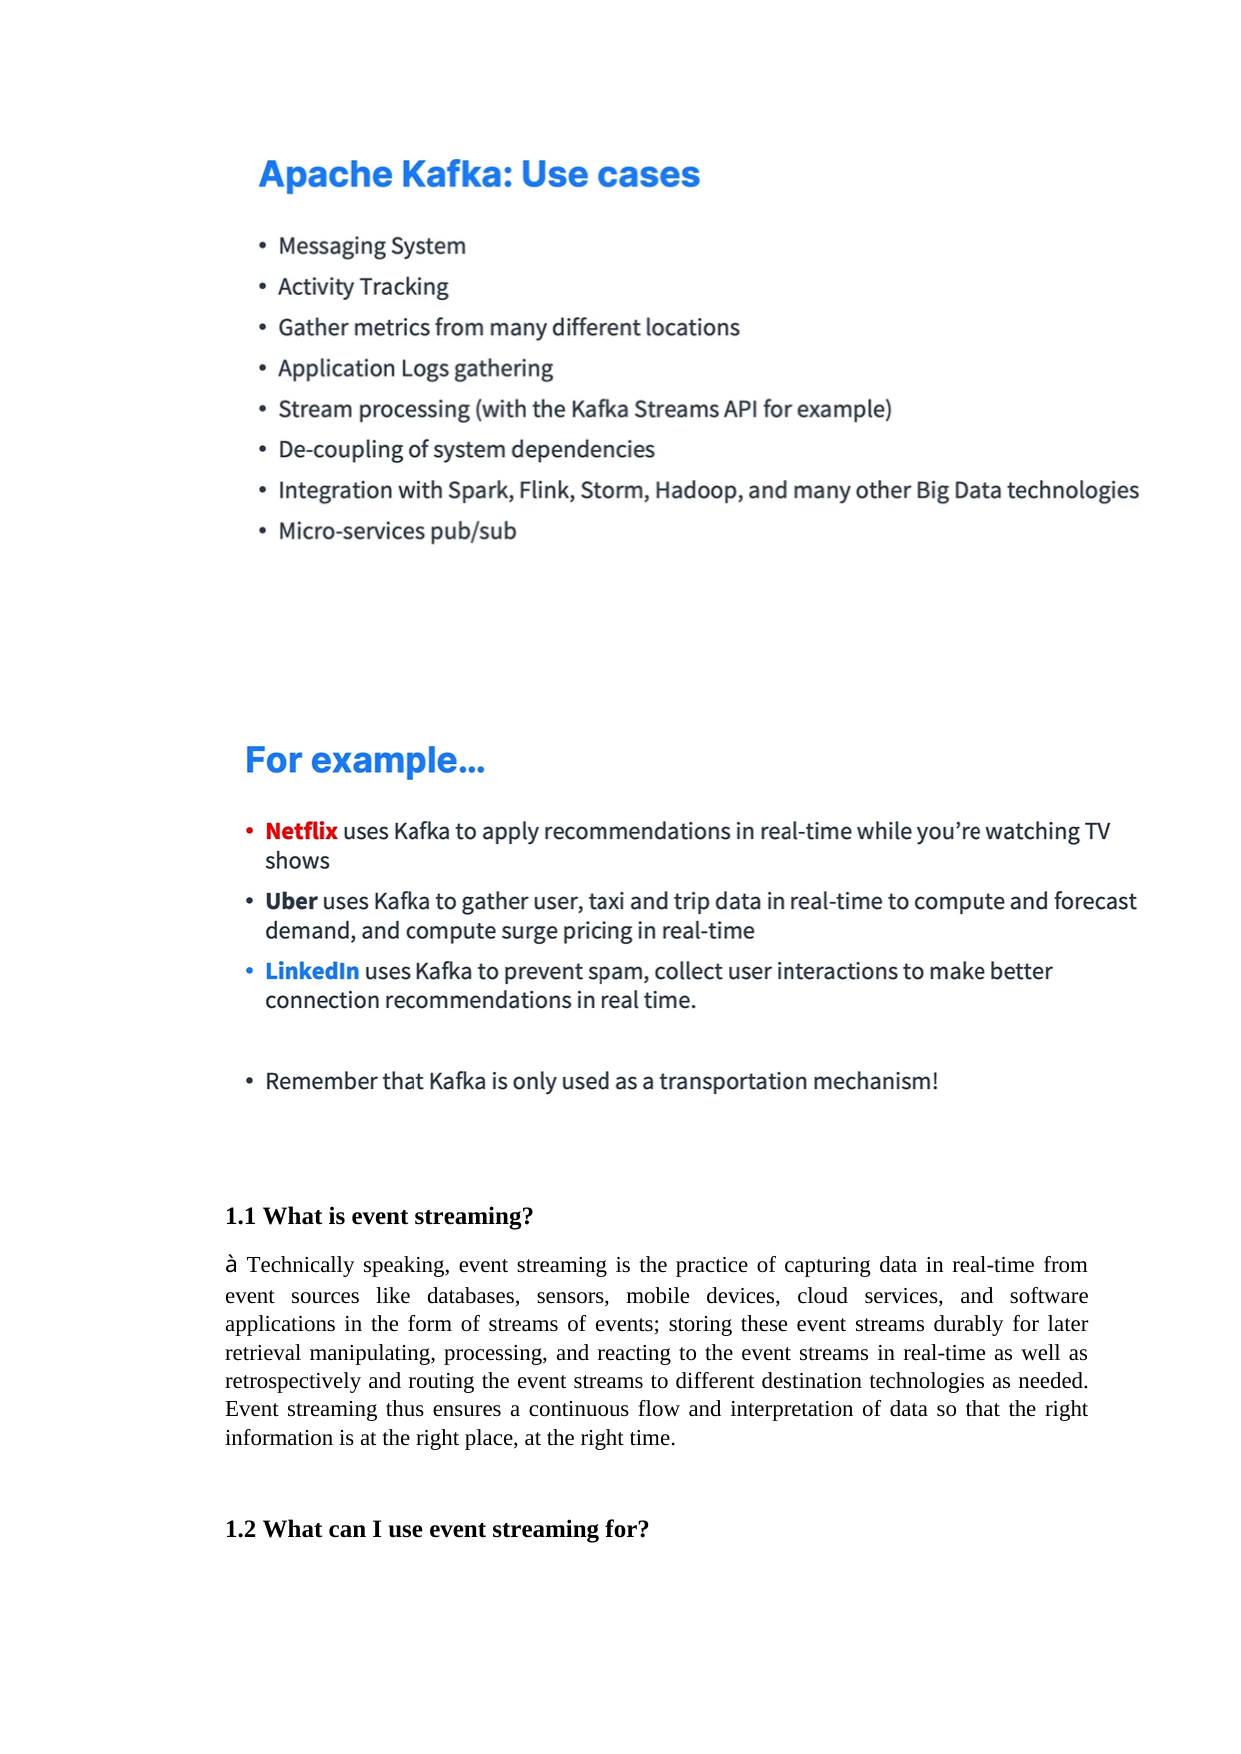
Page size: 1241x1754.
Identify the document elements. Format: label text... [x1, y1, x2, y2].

text à Technically speaking, event streaming is the practice of capturing data in real-time from event sources like databases, sensors, mobile devices, cloud services, and software applications in the form of streams of events; storing these event streams durably for later retrieval manipulating, processing, and reacting to the event streams in real-time as well as retrospectively and routing the event streams to different destination technologies as needed. Event streaming thus ensures a continuous flow and interpretation of data so that the right information is at the right place, at the right time. [225, 1248, 1090, 1450]
list What is event streaming? [225, 1201, 1090, 1229]
picture [225, 726, 1166, 1144]
list What can I use event streaming for? [225, 1514, 1090, 1543]
